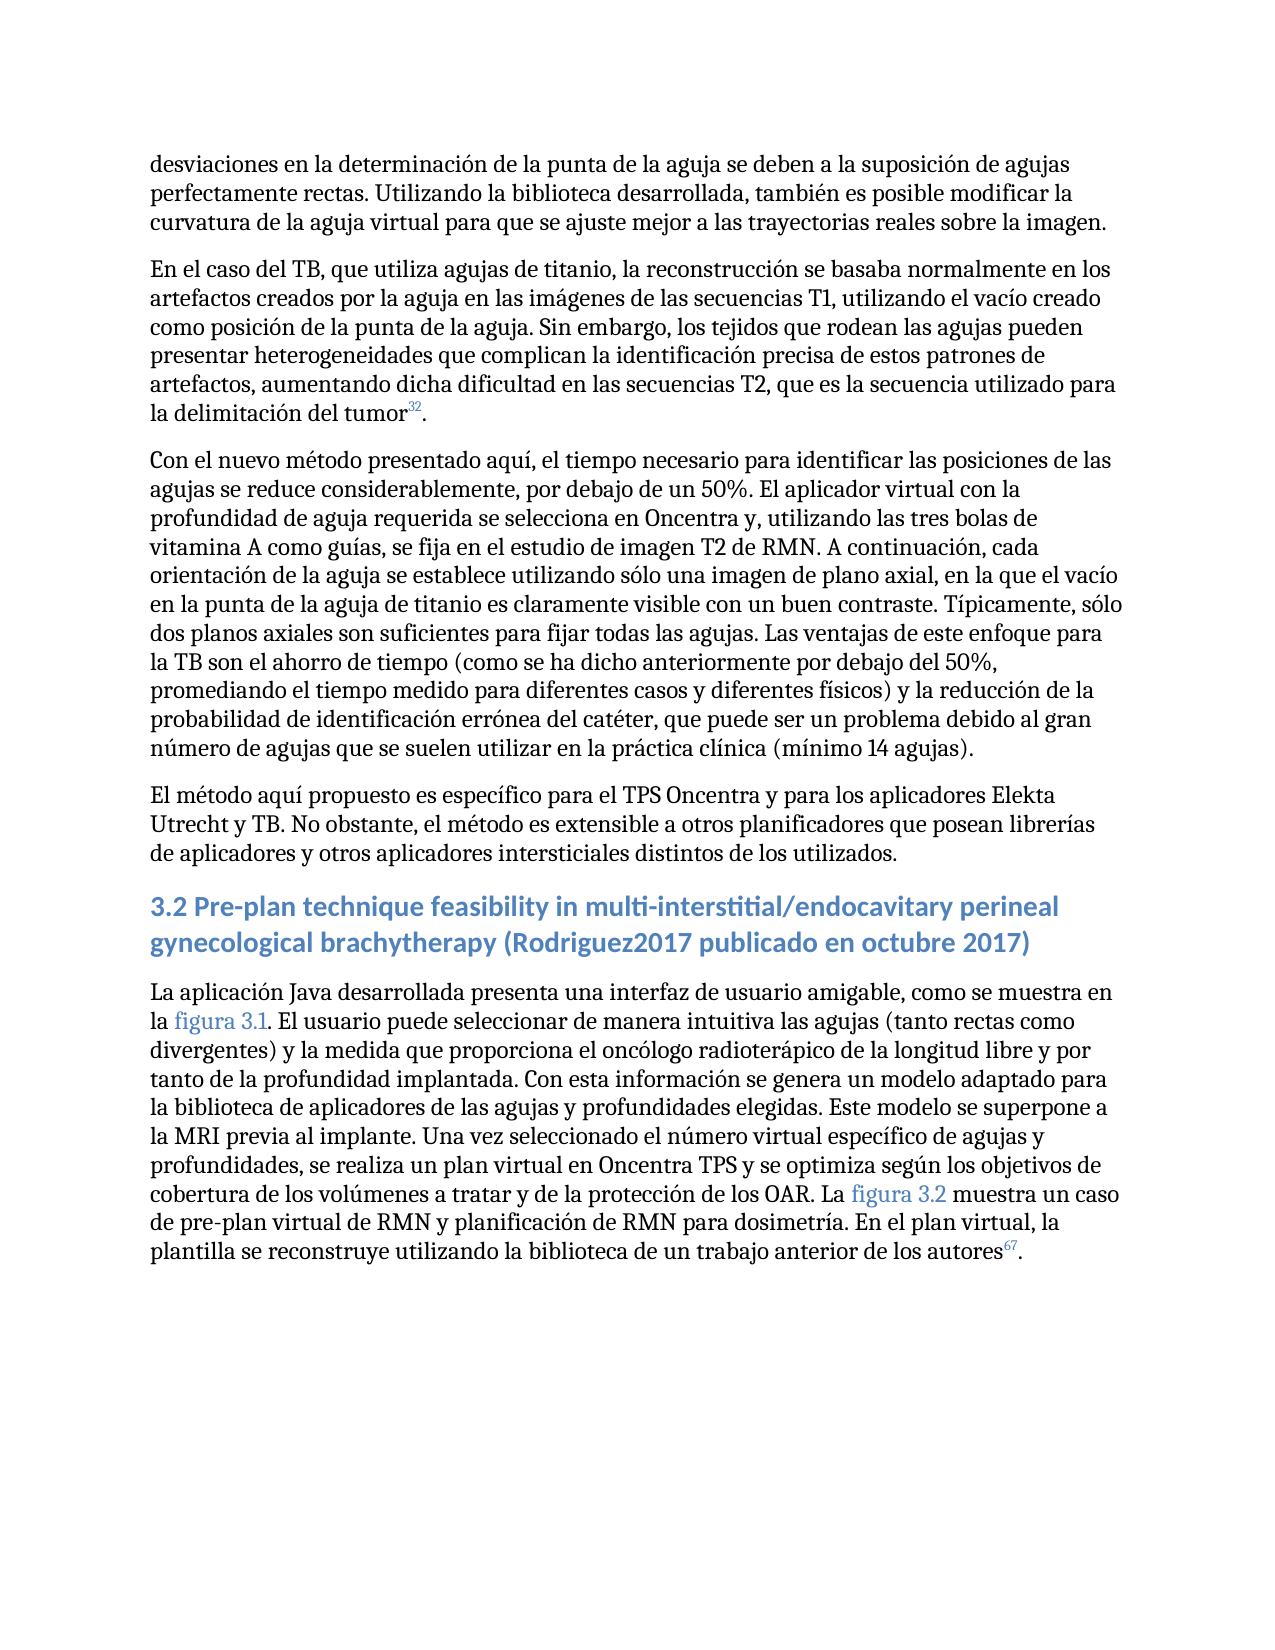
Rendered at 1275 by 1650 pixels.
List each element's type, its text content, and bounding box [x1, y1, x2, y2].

subtitle 3.2 Pre-plan technique feasibility in multi-interstitial/endocavitary perineal gynecological brachytherapy (Rodriguez2017 publicado en octubre 2017) [150, 888, 1125, 959]
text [150, 150, 1125, 236]
text El método aquí propuesto es específico para el TPS Oncentra y para los aplicadores Elekta Utrecht y TB. No obstante, el método es extensible a otros planificadores que posean librerías de aplicadores y otros aplicadores intersticiales distintos de los utilizados. [150, 781, 1125, 867]
text Con el nuevo método presentado aquí, el tiempo necesario para identificar las posiciones de las agujas se reduce considerablemente, por debajo de un 50%. El aplicador virtual con la profundidad de aguja requerida se selecciona en Oncentra y, utilizando las tres bolas de vitamina A como guías, se fija en el estudio de imagen T2 de RMN. A continuación, cada orientación de la aguja se establece utilizando sólo una imagen de plano axial, en la que el vacío en la punta de la aguja de titanio es claramente visible con un buen contraste. Típicamente, sólo dos planos axiales son suficientes para fijar todas las agujas. Las ventajas de este enfoque para la TB son el ahorro de tiempo (como se ha dicho anteriormente por debajo del 50%, promediando el tiempo medido para diferentes casos y diferentes físicos) y la reducción de la probabilidad de identificación errónea del catéter, que puede ser un problema debido al gran número de agujas que se suelen utilizar en la práctica clínica (mínimo 14 agujas). [150, 446, 1125, 762]
text En el caso del TB, que utiliza agujas de titanio, la reconstrucción se basaba normalmente en los artefactos creados por la aguja en las imágenes de las secuencias T1, utilizando el vacío creado como posición de la punta de la aguja. Sin embargo, los tejidos que rodean las agujas pueden presentar heterogeneidades que complican la identificación precisa de estos patrones de artefactos, aumentando dicha dificultad en las secuencias T2, que es la secuencia utilizado para la delimitación del tumor32. [150, 255, 1125, 427]
text La aplicación Java desarrollada presenta una interfaz de usuario amigable, como se muestra en la figura 3.1. El usuario puede seleccionar de manera intuitiva las agujas (tanto rectas como divergentes) y la medida que proporciona el oncólogo radioterápico de la longitud libre y por tanto de la profundidad implantada. Con esta información se genera un modelo adaptado para la biblioteca de aplicadores de las agujas y profundidades elegidas. Este modelo se superpone a la MRI previa al implante. Una vez seleccionado el número virtual específico de agujas y profundidades, se realiza un plan virtual en Oncentra TPS y se optimiza según los objetivos de cobertura de los volúmenes a tratar y de la protección de los OAR. La figura 3.2 muestra un caso de pre-plan virtual de RMN y planificación de RMN para dosimetría. En el plan virtual, la plantilla se reconstruye utilizando la biblioteca de un trabajo anterior de los autores67. [150, 978, 1125, 1266]
